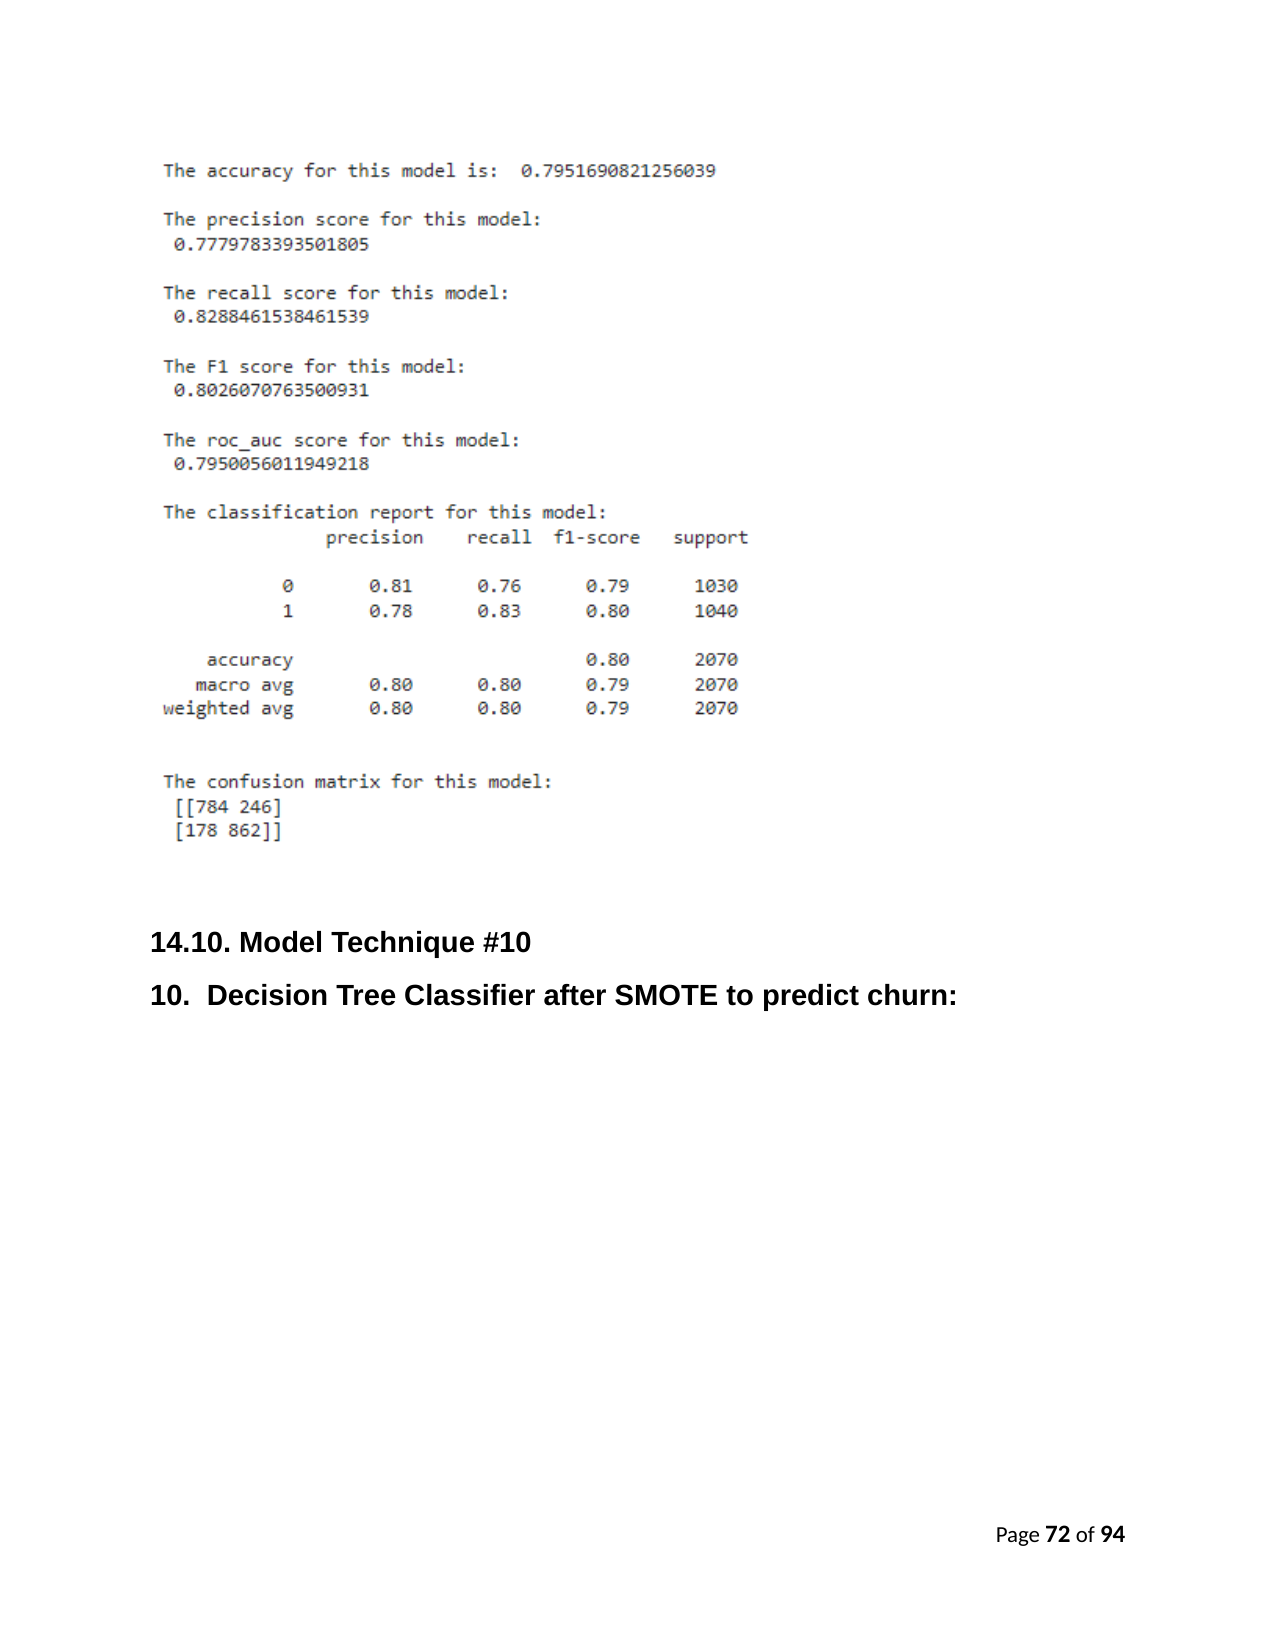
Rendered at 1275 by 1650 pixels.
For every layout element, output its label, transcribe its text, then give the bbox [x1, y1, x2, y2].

picture [150, 150, 779, 854]
text 10. Decision Tree Classifier after SMOTE to predict churn: [150, 978, 1125, 1011]
text 14.10. Model Technique #10 [150, 925, 1125, 958]
